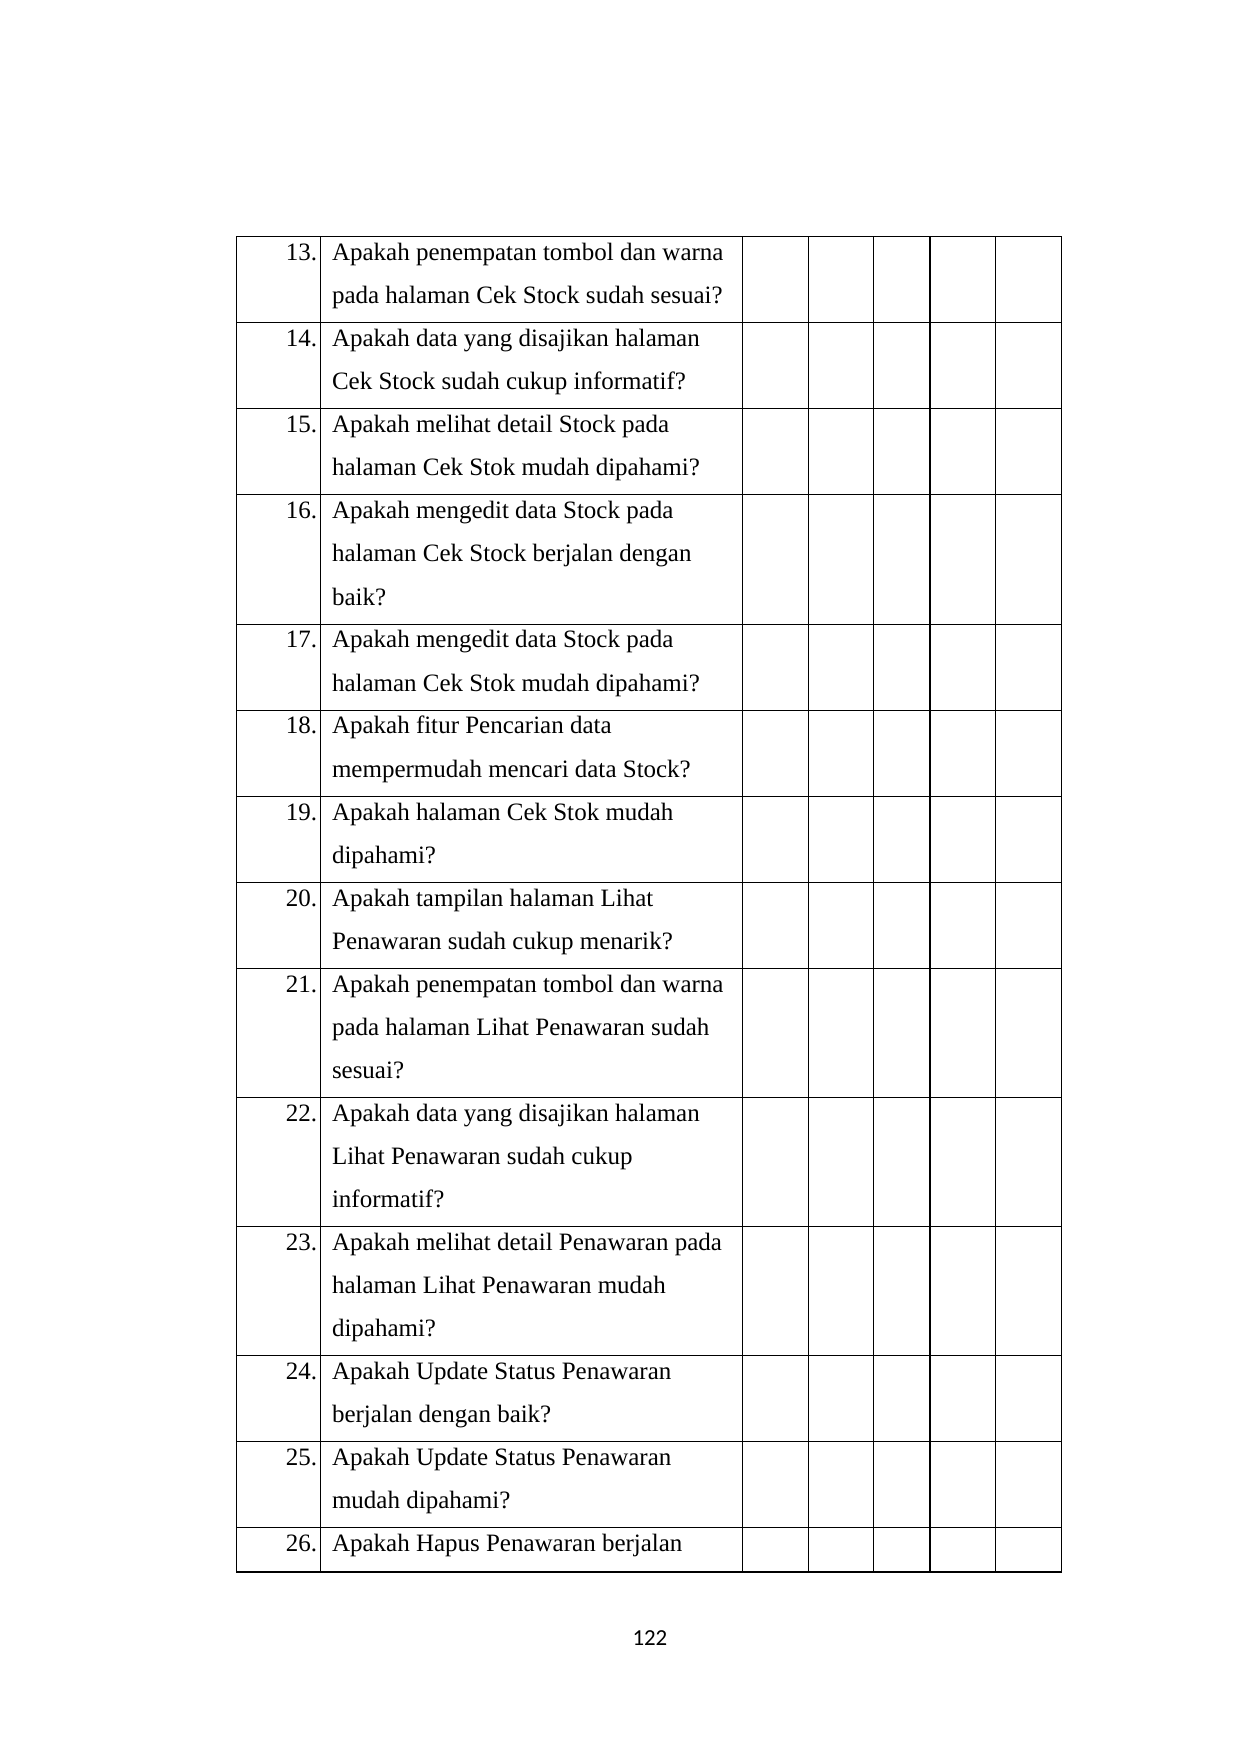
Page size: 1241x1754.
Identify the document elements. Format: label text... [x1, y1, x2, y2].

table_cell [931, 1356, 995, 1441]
table_cell [743, 237, 808, 322]
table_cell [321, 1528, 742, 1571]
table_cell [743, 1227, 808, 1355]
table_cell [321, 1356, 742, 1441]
table_cell [996, 625, 1061, 709]
table_cell [809, 323, 873, 408]
table_cell [743, 495, 808, 623]
table_cell [237, 237, 320, 322]
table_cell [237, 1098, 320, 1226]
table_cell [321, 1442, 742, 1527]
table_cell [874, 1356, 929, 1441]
table_cell [996, 711, 1061, 796]
table_cell Apakah penempatan tombol dan warna pada halaman Lihat Penawaran sudah sesuai? [321, 969, 742, 1097]
table_cell Apakah melihat detail Stock pada halaman Cek Stok mudah dipahami? [321, 409, 742, 494]
table_cell [237, 883, 320, 968]
table_cell [996, 495, 1061, 623]
table_cell Apakah fitur Pencarian data mempermudah mencari data Stock? [321, 711, 742, 796]
table_cell [931, 969, 995, 1097]
table_cell [237, 711, 320, 796]
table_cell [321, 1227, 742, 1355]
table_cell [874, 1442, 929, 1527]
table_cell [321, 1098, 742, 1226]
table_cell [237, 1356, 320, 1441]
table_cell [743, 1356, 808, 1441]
table_cell [237, 409, 320, 494]
table_cell [874, 797, 929, 882]
table_cell [996, 237, 1061, 322]
table_cell [743, 323, 808, 408]
table_cell [931, 409, 995, 494]
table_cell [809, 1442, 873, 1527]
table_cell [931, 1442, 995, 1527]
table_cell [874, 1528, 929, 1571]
table_cell Apakah mengedit data Stock pada halaman Cek Stock berjalan dengan baik? [321, 495, 742, 623]
table_cell [996, 797, 1061, 882]
table_cell Apakah tampilan halaman Lihat Penawaran sudah cukup menarik? [321, 883, 742, 968]
table_cell [809, 711, 873, 796]
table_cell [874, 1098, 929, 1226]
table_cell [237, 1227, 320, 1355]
table_cell [931, 495, 995, 623]
table_cell [931, 711, 995, 796]
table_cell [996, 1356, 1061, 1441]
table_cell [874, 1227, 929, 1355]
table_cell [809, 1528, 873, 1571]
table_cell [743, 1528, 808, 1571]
table_cell [874, 323, 929, 408]
table_cell [743, 625, 808, 709]
table_cell [237, 969, 320, 1097]
table_cell [931, 625, 995, 709]
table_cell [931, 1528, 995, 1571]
table_cell [996, 883, 1061, 968]
table_cell [874, 883, 929, 968]
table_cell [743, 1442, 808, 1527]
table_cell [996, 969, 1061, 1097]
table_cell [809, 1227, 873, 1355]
table_cell [874, 625, 929, 709]
table_cell Apakah mengedit data Stock pada halaman Cek Stok mudah dipahami? [321, 625, 742, 709]
table_cell [874, 409, 929, 494]
table_cell [237, 797, 320, 882]
table_cell [874, 969, 929, 1097]
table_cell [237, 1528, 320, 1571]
table_cell [743, 797, 808, 882]
table_cell [809, 625, 873, 709]
table_cell [809, 969, 873, 1097]
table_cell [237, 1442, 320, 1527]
table_cell [743, 409, 808, 494]
table_cell [237, 323, 320, 408]
table_cell [743, 883, 808, 968]
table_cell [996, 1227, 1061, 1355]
table_cell Apakah penempatan tombol dan warna pada halaman Cek Stock sudah sesuai? [321, 237, 742, 322]
table_cell [809, 495, 873, 623]
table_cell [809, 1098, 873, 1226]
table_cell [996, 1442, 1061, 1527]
table_cell [874, 711, 929, 796]
table_cell [809, 883, 873, 968]
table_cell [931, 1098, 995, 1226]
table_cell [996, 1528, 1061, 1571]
table_cell [874, 237, 929, 322]
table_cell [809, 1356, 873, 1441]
table_cell [931, 323, 995, 408]
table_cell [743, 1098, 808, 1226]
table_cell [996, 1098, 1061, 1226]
table_cell [237, 625, 320, 709]
table_cell [743, 711, 808, 796]
table_cell [237, 495, 320, 623]
table_cell [809, 797, 873, 882]
table_cell [996, 323, 1061, 408]
table_cell [931, 237, 995, 322]
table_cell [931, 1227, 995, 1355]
table_cell [743, 969, 808, 1097]
table_cell [874, 495, 929, 623]
table_cell [931, 883, 995, 968]
table_cell [996, 409, 1061, 494]
table_cell [809, 237, 873, 322]
table_cell Apakah halaman Cek Stok mudah dipahami? [321, 797, 742, 882]
table_cell Apakah data yang disajikan halaman Cek Stock sudah cukup informatif? [321, 323, 742, 408]
table_cell [809, 409, 873, 494]
table_cell [931, 797, 995, 882]
